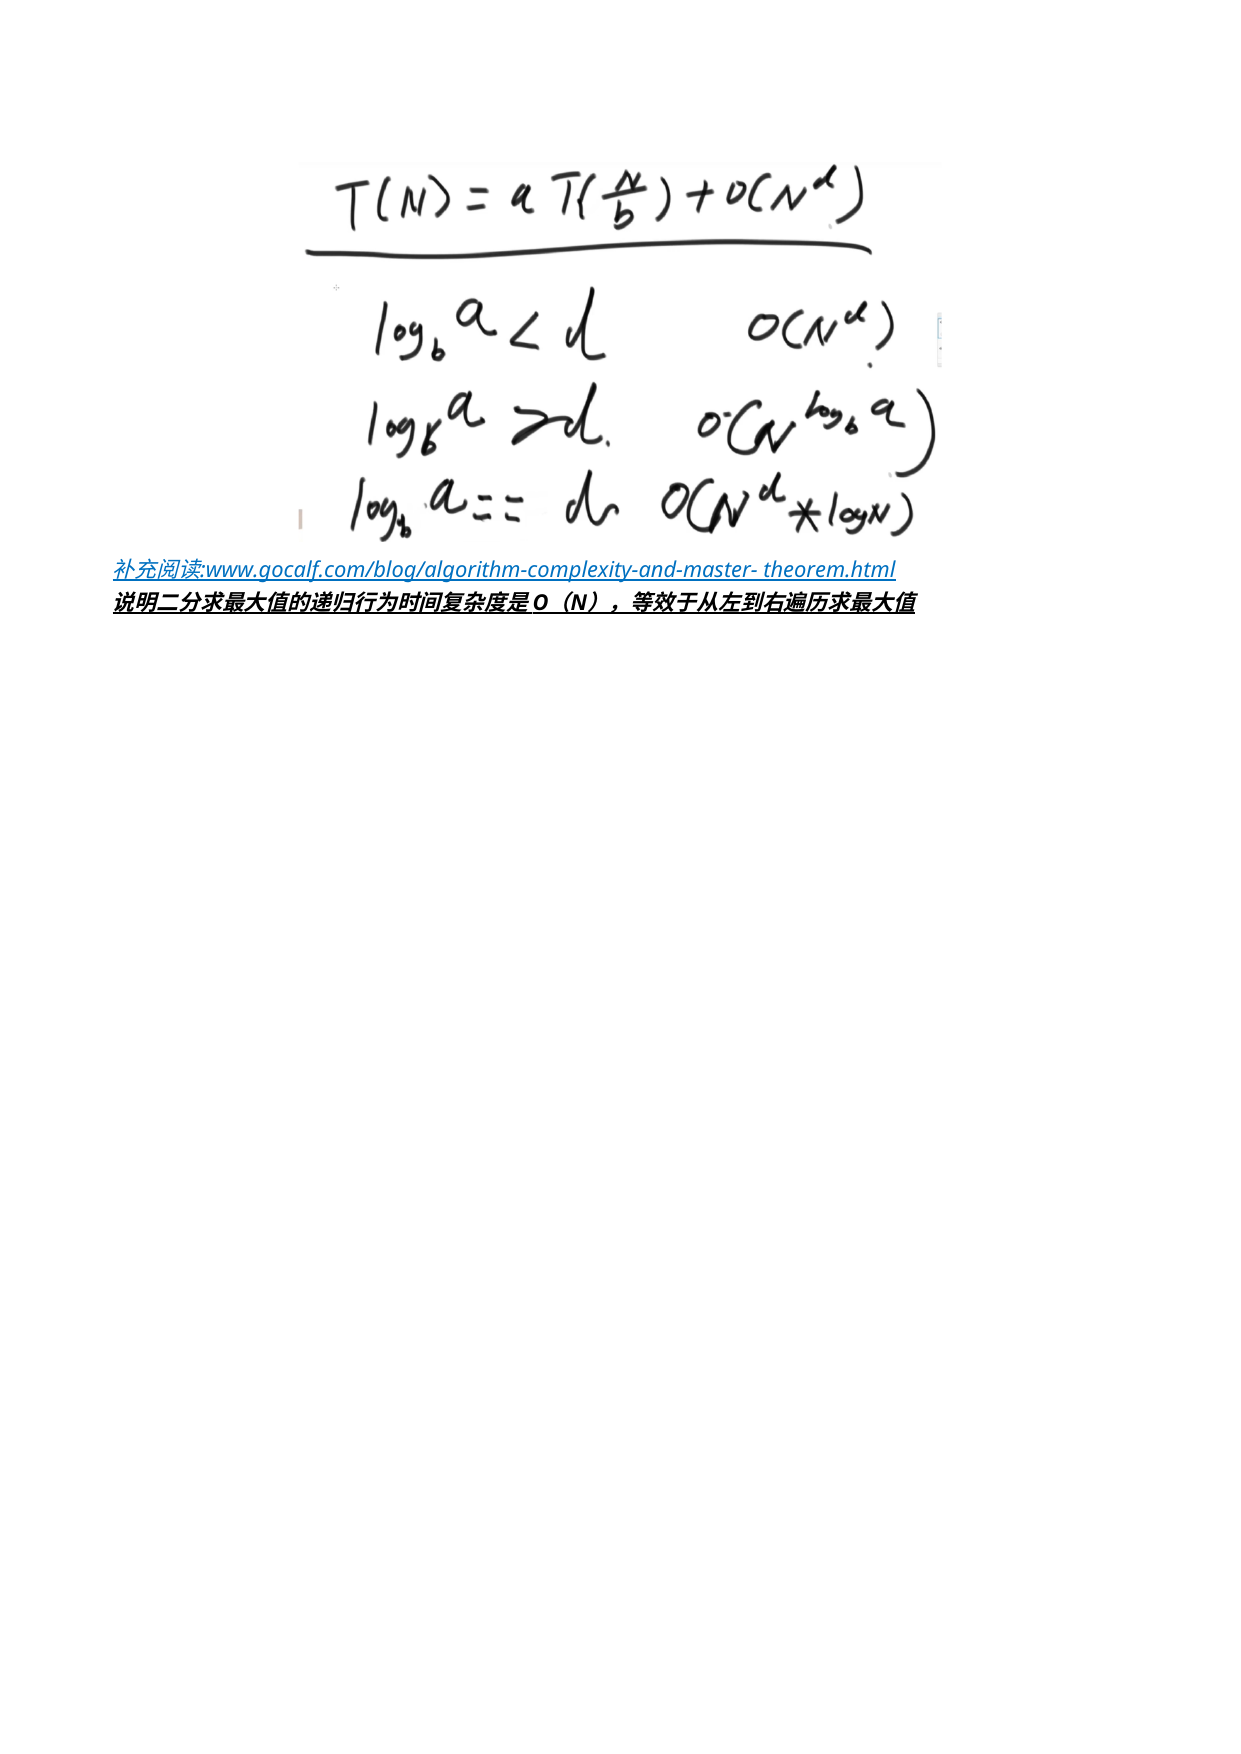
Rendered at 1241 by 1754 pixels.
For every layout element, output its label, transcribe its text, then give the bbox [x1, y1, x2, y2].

text 补充阅读:www.gocalf.com/blog/algorithm-complexity-and-master- theorem.html [112, 552, 1128, 584]
picture [298, 162, 942, 542]
text 说明二分求最大值的递归行为时间复杂度是O（N），等效于从左到右遍历求最大值 [112, 584, 1128, 617]
